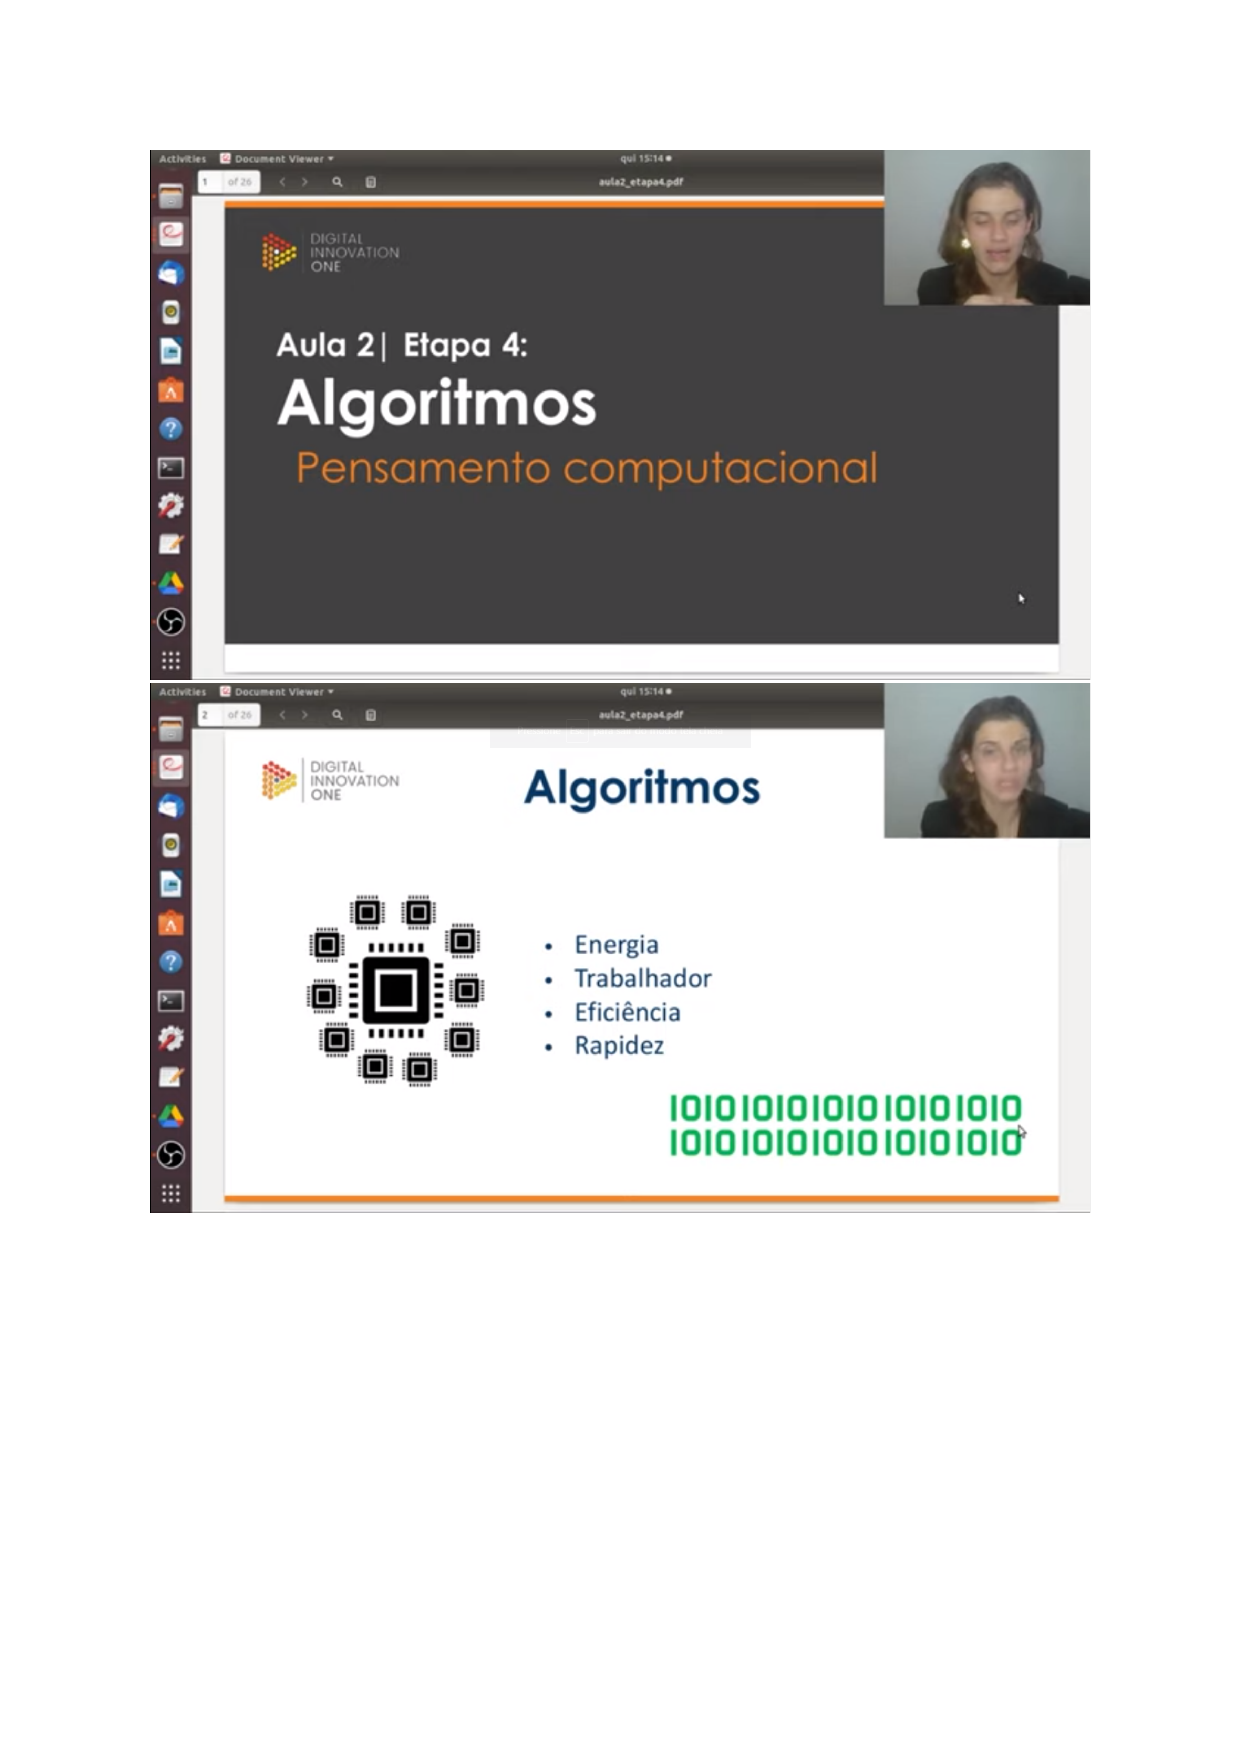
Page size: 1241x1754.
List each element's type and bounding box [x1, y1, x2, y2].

picture [150, 150, 1091, 680]
picture [150, 683, 1091, 1213]
